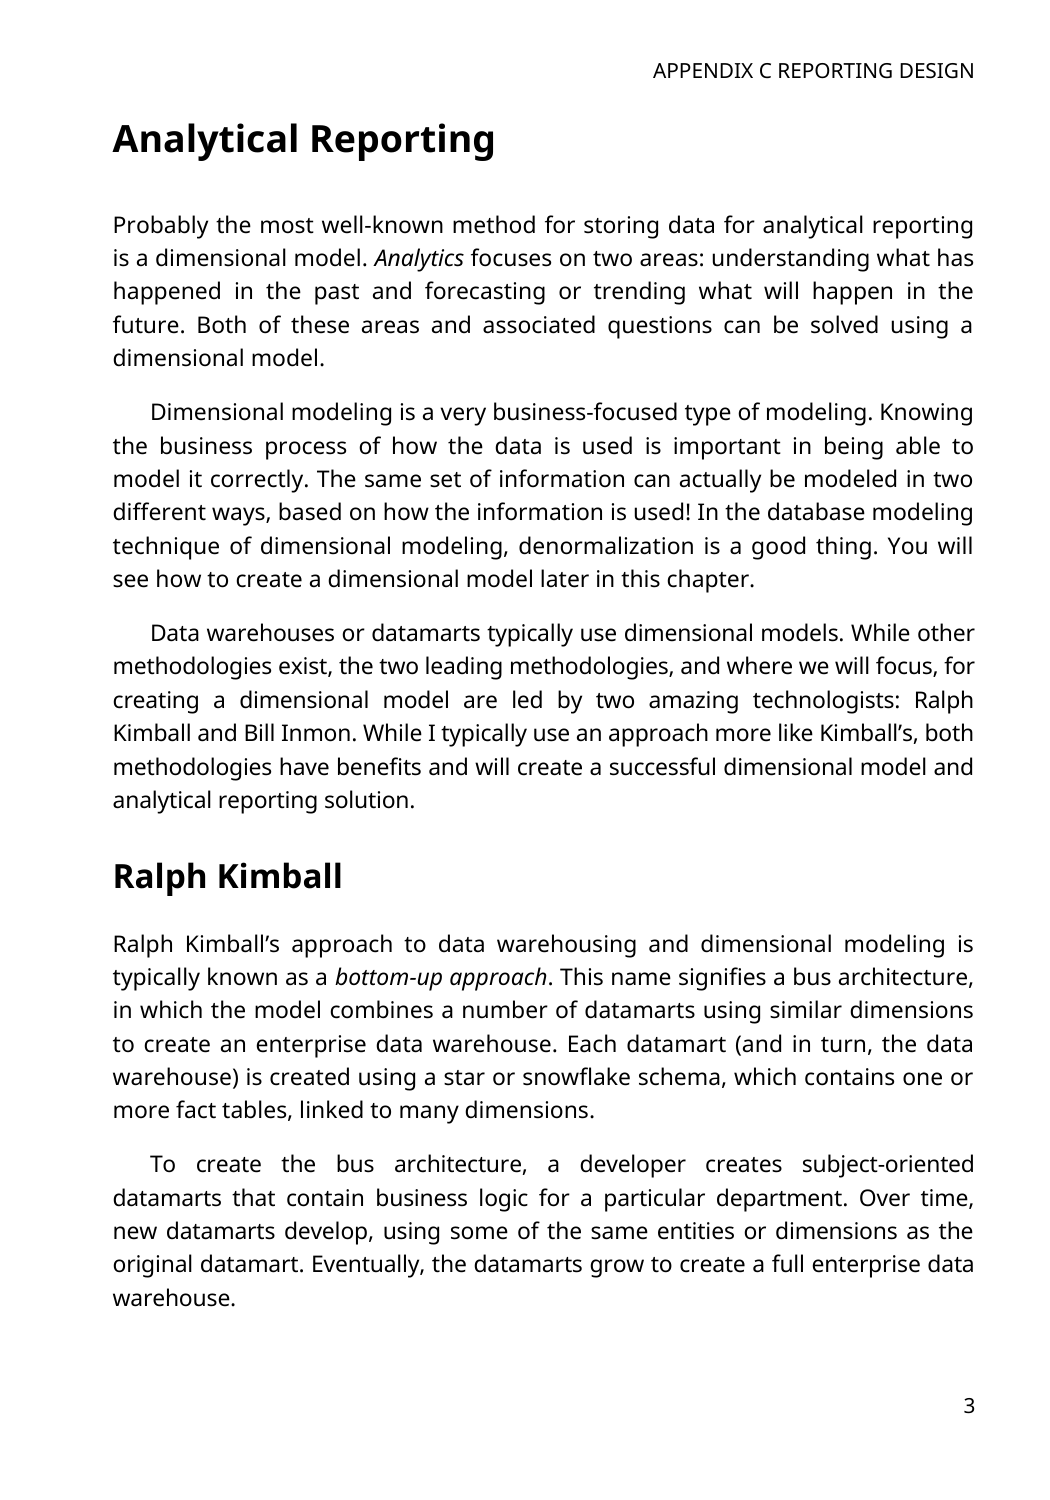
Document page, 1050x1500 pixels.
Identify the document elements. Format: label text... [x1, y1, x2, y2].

text Ralph Kimball’s approach to data warehousing and dimensional modeling is typically known as a bottom-up approach. This name signifies a bus architecture, in which the model combines a number of datamarts using similar dimensions to create an enterprise data warehouse. Each datamart (and in turn, the data warehouse) is created using a star or snowflake schema, which contains one or more fact tables, linked to many dimensions. [112, 925, 975, 1125]
text Dimensional modeling is a very business-focused type of modeling. Knowing the business process of how the data is used is important in being able to model it correctly. The same set of information can actually be modeled in two different ways, based on how the information is used! In the database modeling technique of dimensional modeling, denormalization is a good thing. You will see how to create a dimensional model later in this chapter. [112, 394, 975, 594]
text Probably the most well-known method for storing data for analytical reporting is a dimensional model. Analytics focuses on two areas: understanding what has happened in the past and forecasting or trending what will happen in the future. Both of these areas and associated questions can be solved using a dimensional model. [112, 207, 975, 373]
text To create the bus architecture, a developer creates subject-oriented datamarts that contain business logic for a particular department. Over time, new datamarts develop, using some of the same entities or dimensions as the original datamart. Eventually, the datamarts grow to create a full enterprise data warehouse. [112, 1146, 975, 1313]
subtitle Ralph Kimball [112, 852, 975, 898]
subtitle Analytical Reporting [112, 112, 975, 163]
text Data warehouses or datamarts typically use dimensional models. While other methodologies exist, the two leading methodologies, and where we will focus, for creating a dimensional model are led by two amazing technologists: Ralph Kimball and Bill Inmon. While I typically use an approach more like Kimball’s, both methodologies have benefits and will create a successful dimensional model and analytical reporting solution. [112, 615, 975, 815]
